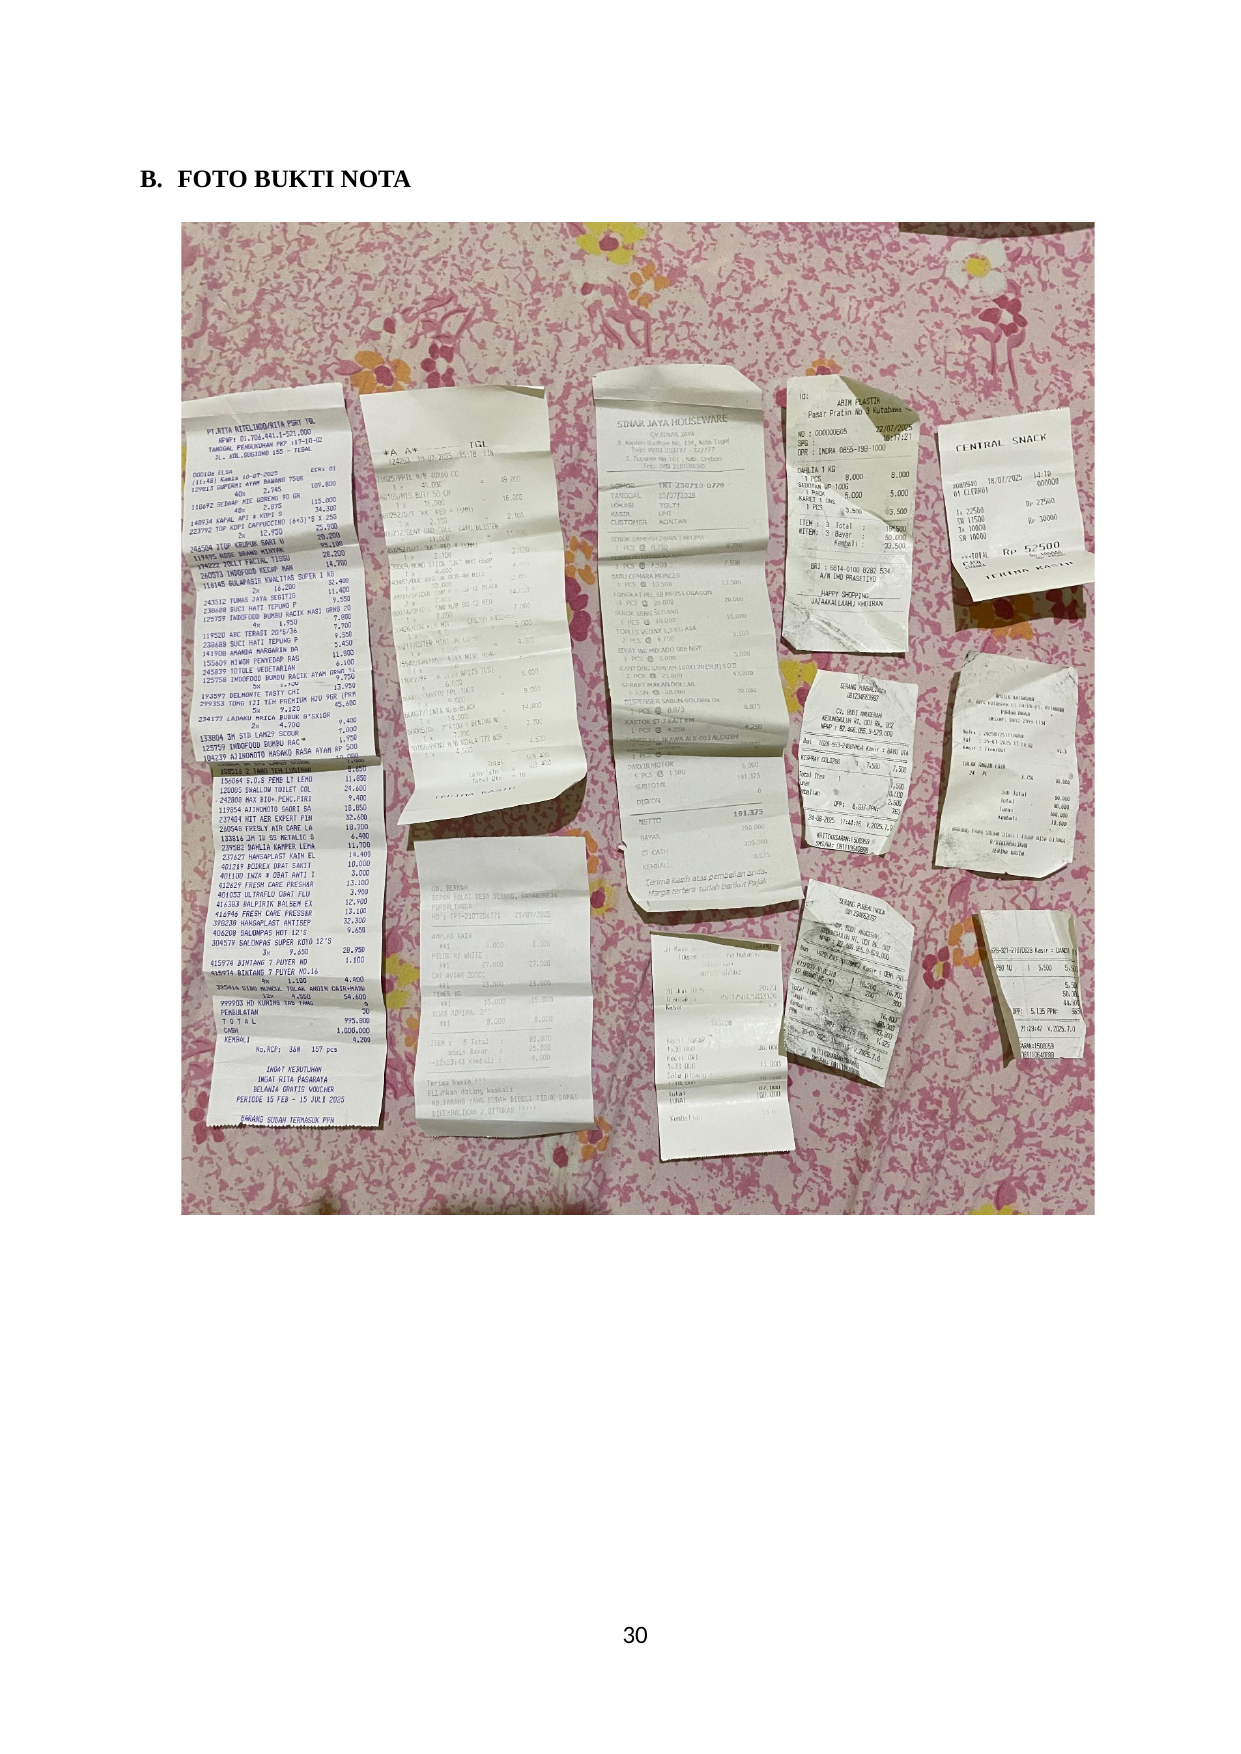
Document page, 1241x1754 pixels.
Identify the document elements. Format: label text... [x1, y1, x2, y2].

picture [181, 222, 1095, 1215]
subtitle FOTO BUKTI NOTA [140, 164, 1092, 193]
